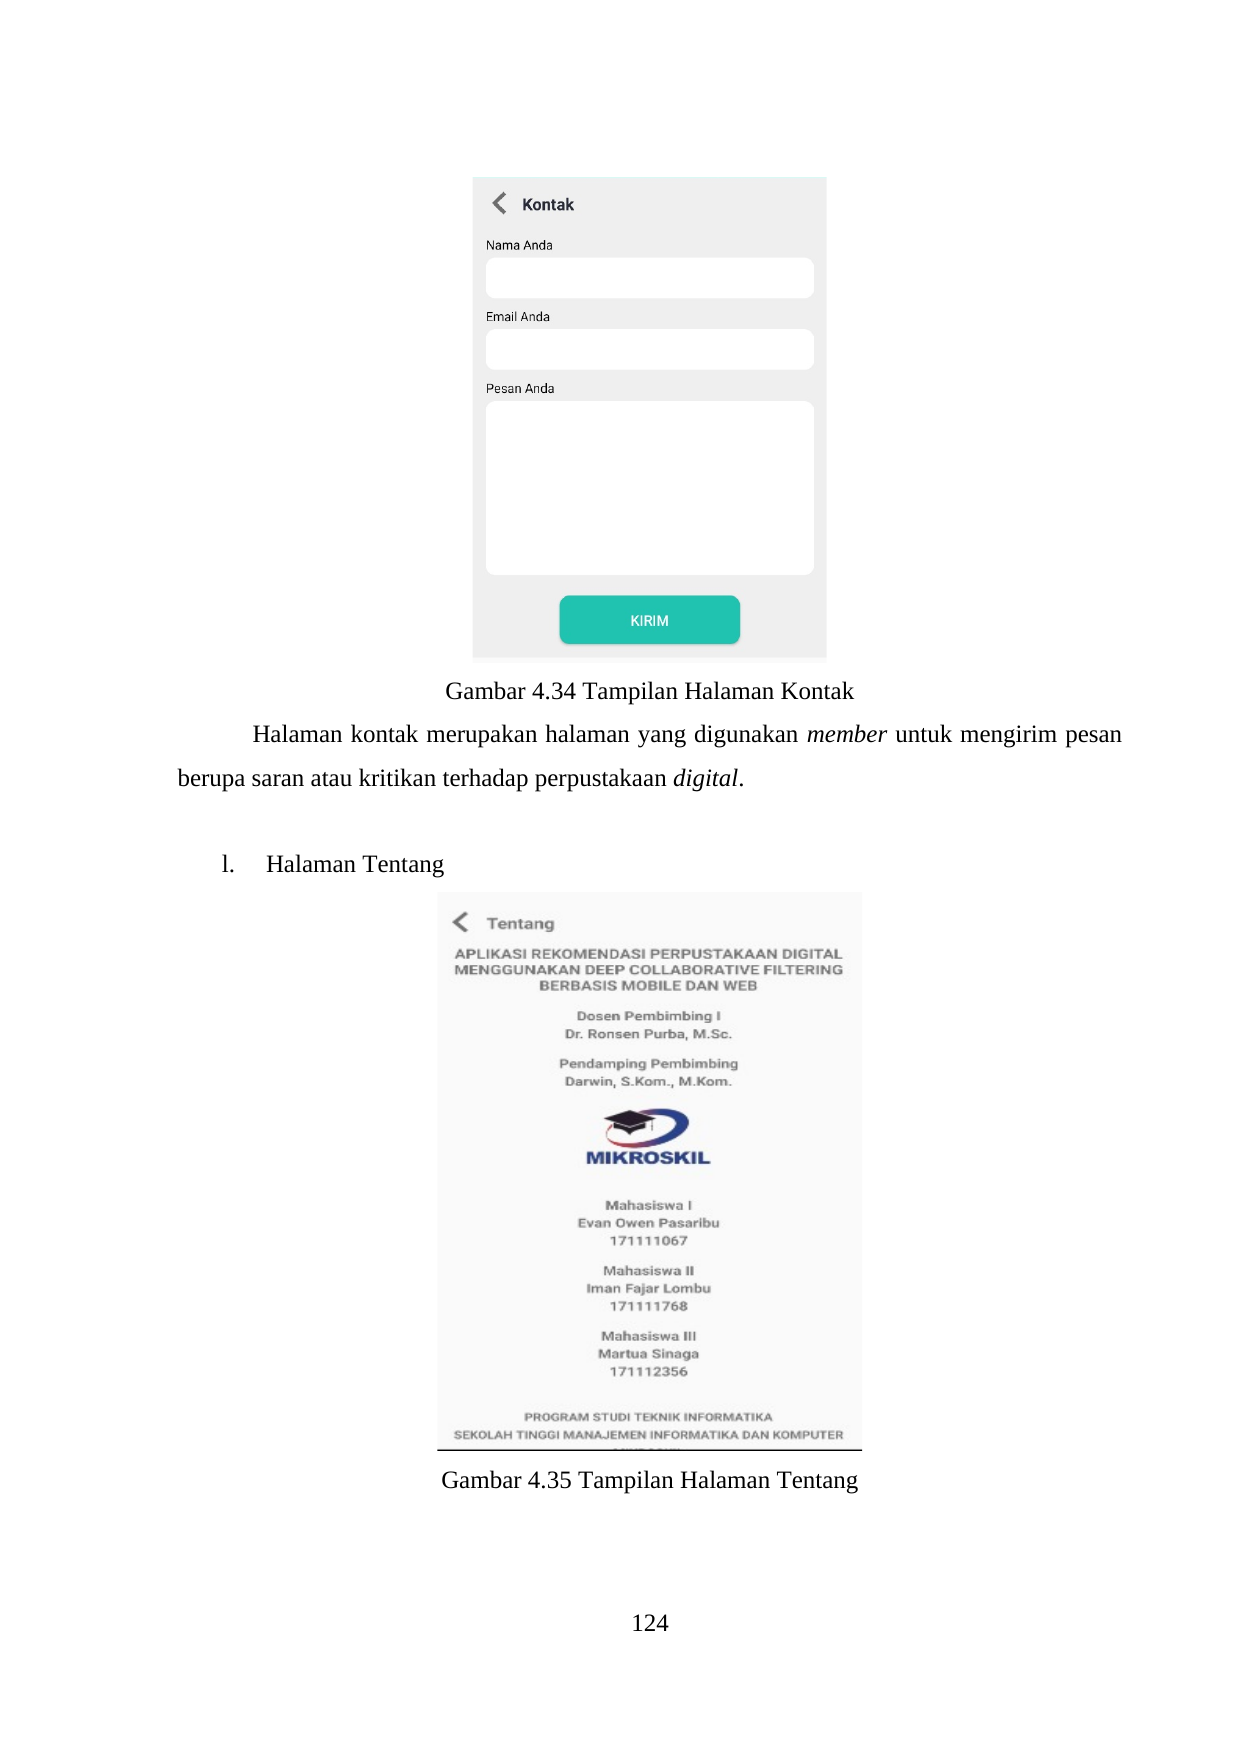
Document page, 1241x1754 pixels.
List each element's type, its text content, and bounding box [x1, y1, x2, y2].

picture [437, 892, 863, 1451]
picture [472, 177, 827, 663]
list Halaman Tentang [222, 849, 1122, 878]
text Halaman kontak merupakan halaman yang digunakan member untuk mengirim pesan berupa saran atau kritikan terhadap perpustakaan digital. [177, 719, 1122, 791]
